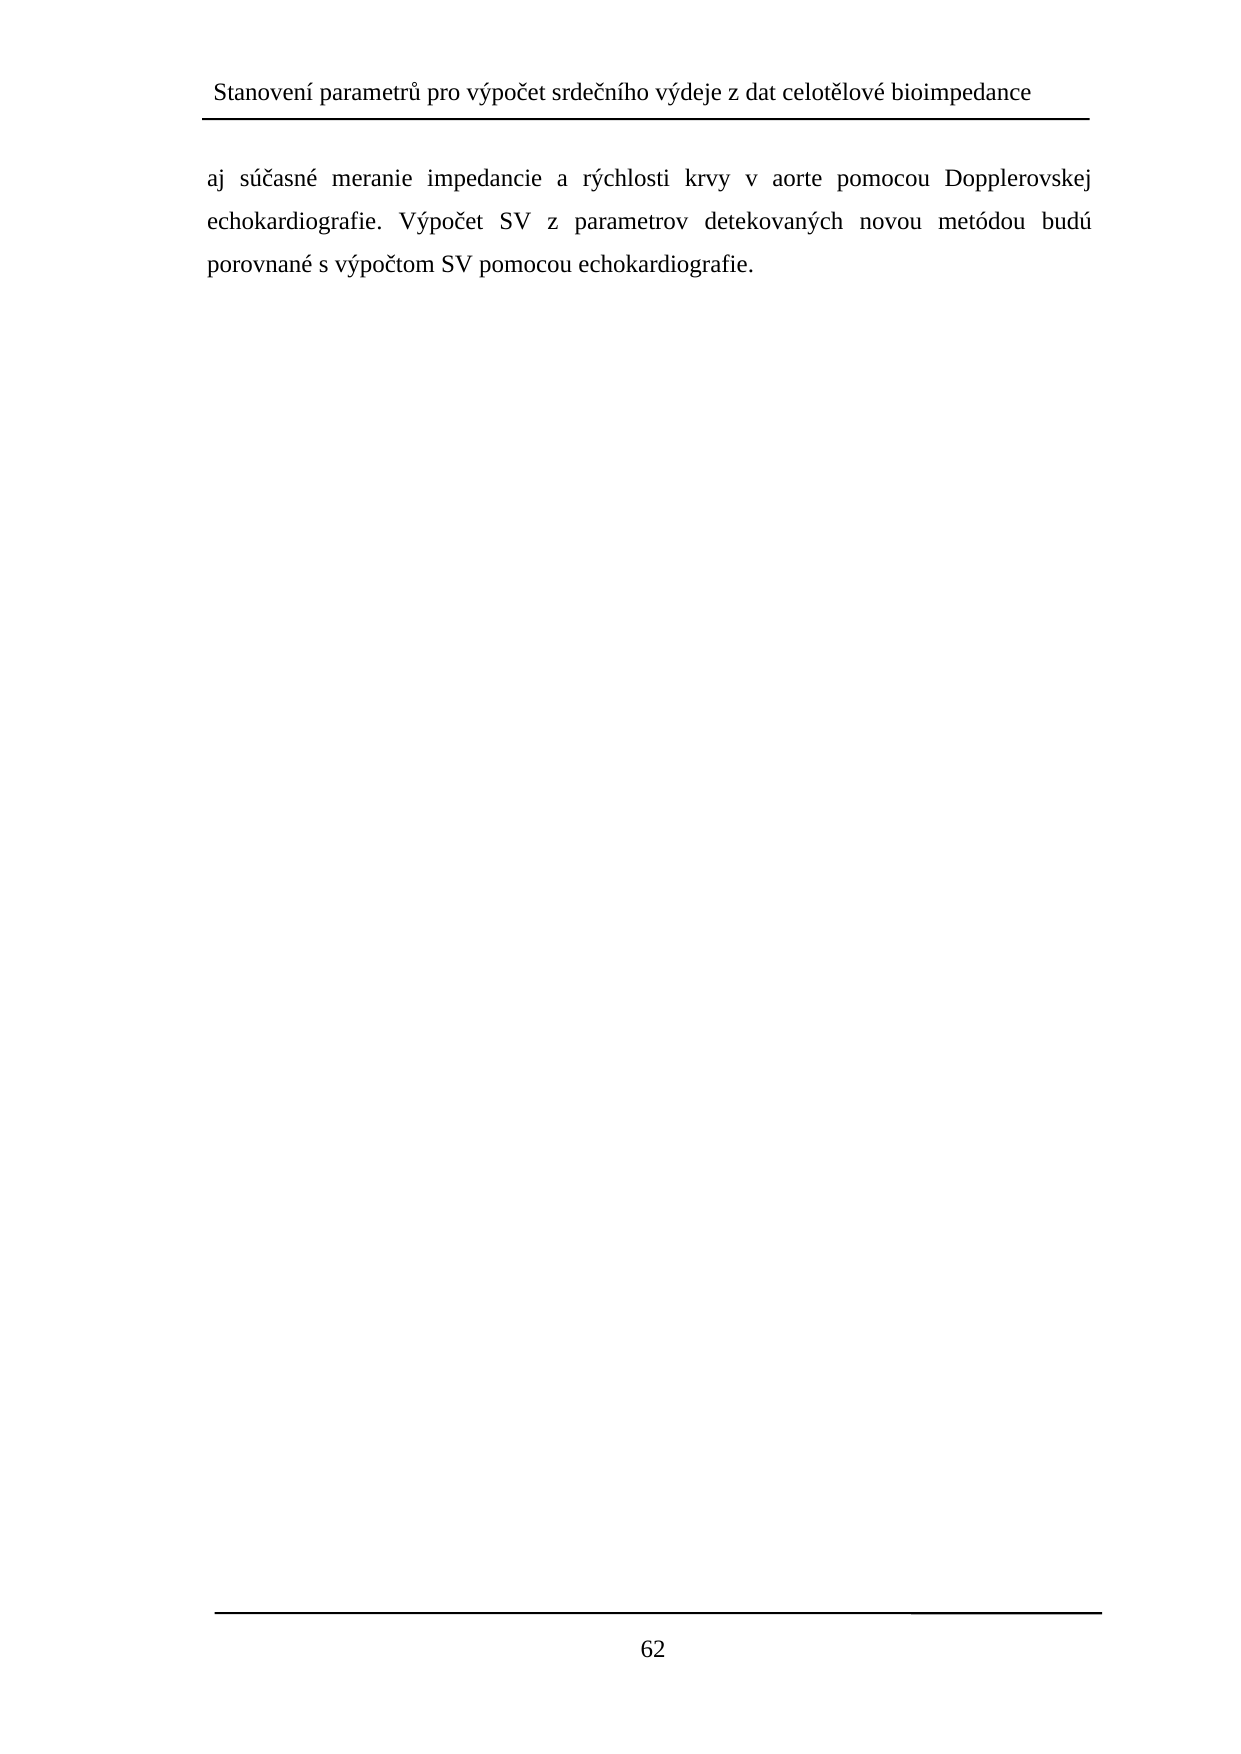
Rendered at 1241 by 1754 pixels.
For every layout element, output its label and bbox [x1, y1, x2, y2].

text [207, 163, 1092, 278]
